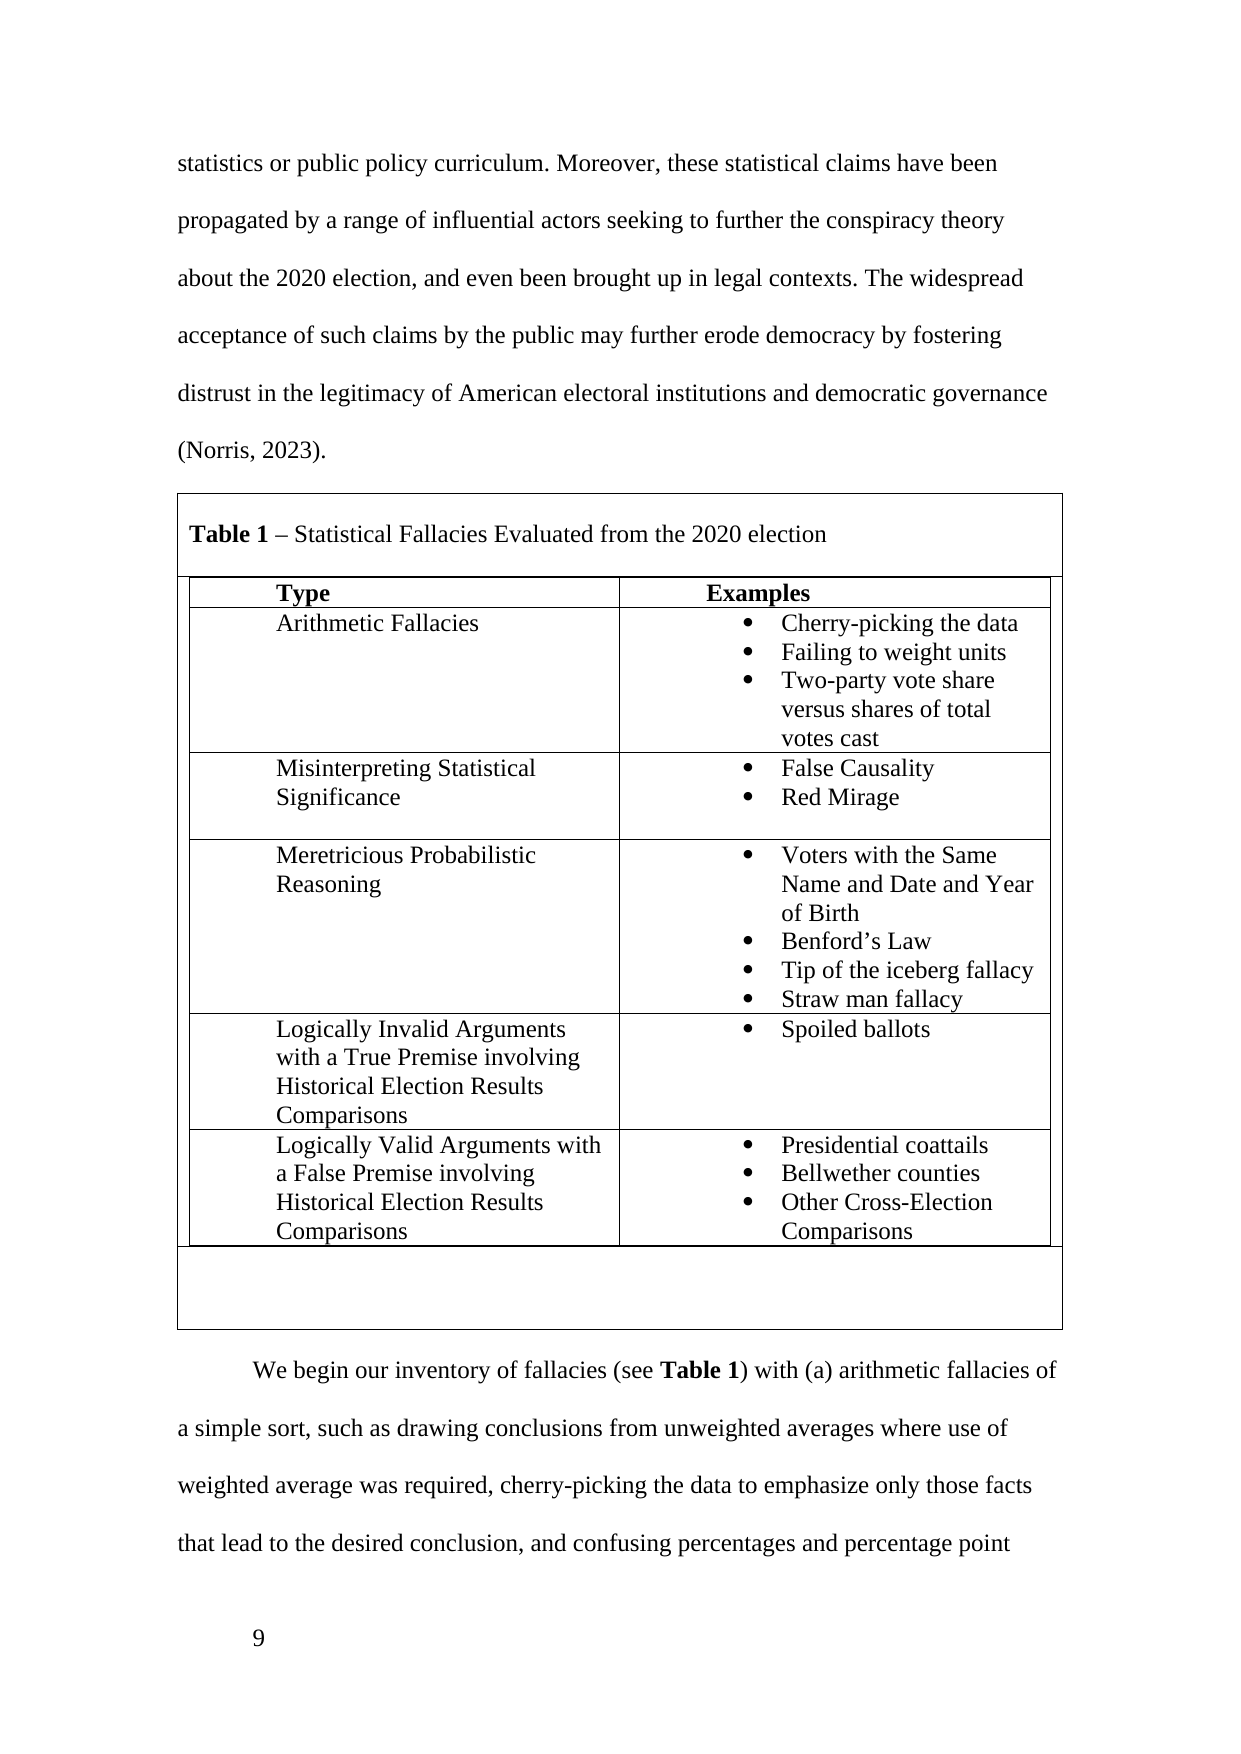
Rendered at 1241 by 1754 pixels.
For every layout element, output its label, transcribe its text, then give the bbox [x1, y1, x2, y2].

table_cell [190, 840, 619, 1013]
table_header Table 1 – Statistical Fallacies Evaluated from the 2020 election [178, 494, 1062, 576]
table_cell [620, 840, 1050, 1013]
table_cell [190, 753, 619, 839]
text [177, 1355, 1063, 1557]
table_cell [620, 1014, 1050, 1129]
table_cell [178, 577, 189, 1246]
table_cell [620, 608, 1050, 752]
table_cell [190, 1014, 619, 1129]
table_cell [190, 578, 619, 607]
table_cell [190, 608, 619, 752]
table_cell [620, 753, 1050, 839]
table_cell [1051, 577, 1062, 1246]
table_cell [620, 578, 1050, 607]
table_cell [190, 1130, 619, 1245]
table_cell [178, 1247, 1062, 1329]
text Our goal is not to provide new insights about these statistical fallacies. Rather, our goal is put together in one place a useful compendium of many of the most glaring recent misuses of statistical reasoning as applied to understanding elections, and to do so in a way that is readily accessible to non-technical readers. We believe strongly that a discussion of statistical fallacies based on real-world examples should be part of any statistics or public policy curriculum. Moreover, these statistical claims have been propagated by a range of influential actors seeking to further the conspiracy theory about the 2020 election, and even been brought up in legal contexts. The widespread acceptance of such claims by the public may further erode democracy by fostering distrust in the legitimacy of American electoral institutions and democratic governance (Norris, 2023). [177, 148, 1063, 464]
table_cell [620, 1130, 1050, 1245]
